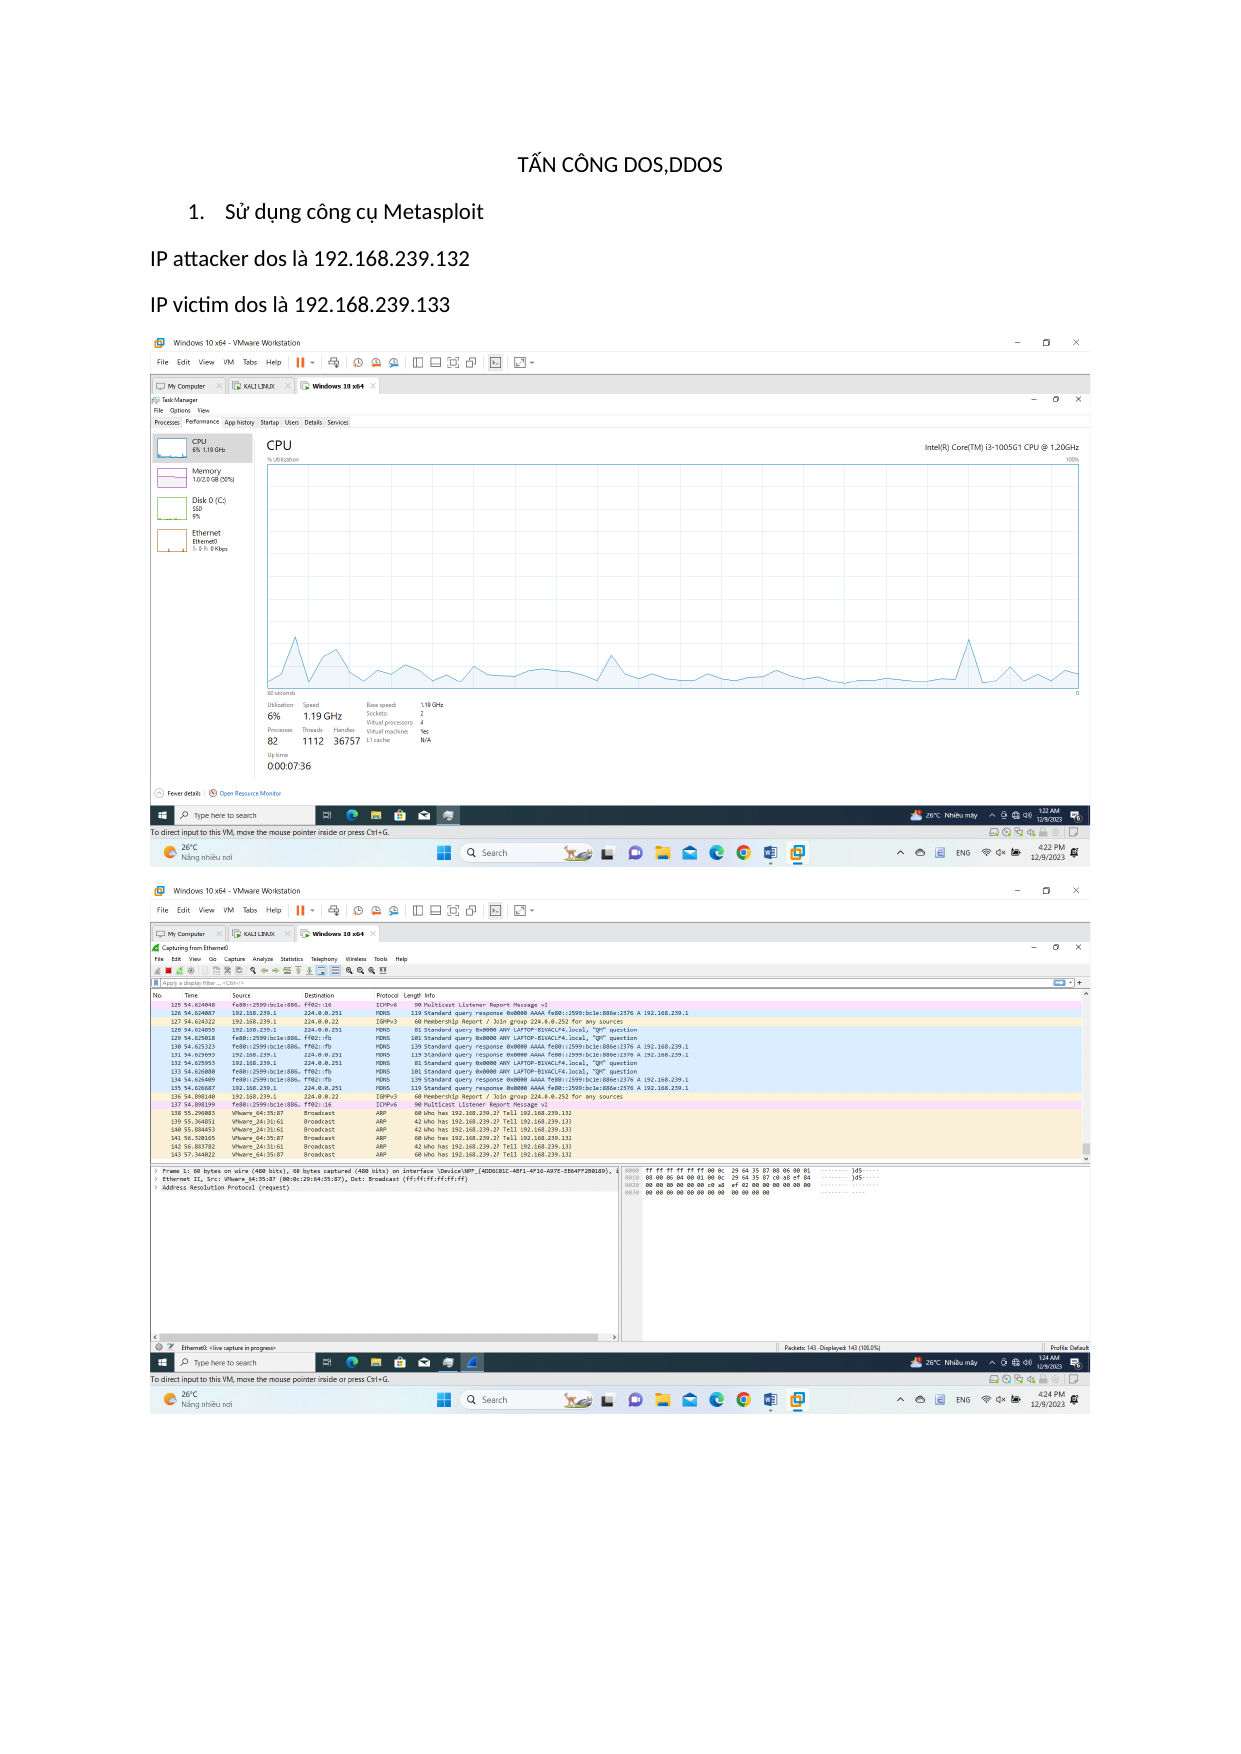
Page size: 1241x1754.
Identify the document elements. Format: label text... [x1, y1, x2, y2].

picture [150, 337, 1091, 867]
list Sử dụng công cụ Metasploit [187, 197, 1090, 225]
text TẤN CÔNG DOS,DDOS [150, 150, 1090, 178]
text IP victim dos là 192.168.239.133 [150, 291, 1090, 319]
text IP attacker dos là 192.168.239.132 [150, 244, 1090, 272]
picture [150, 885, 1091, 1414]
